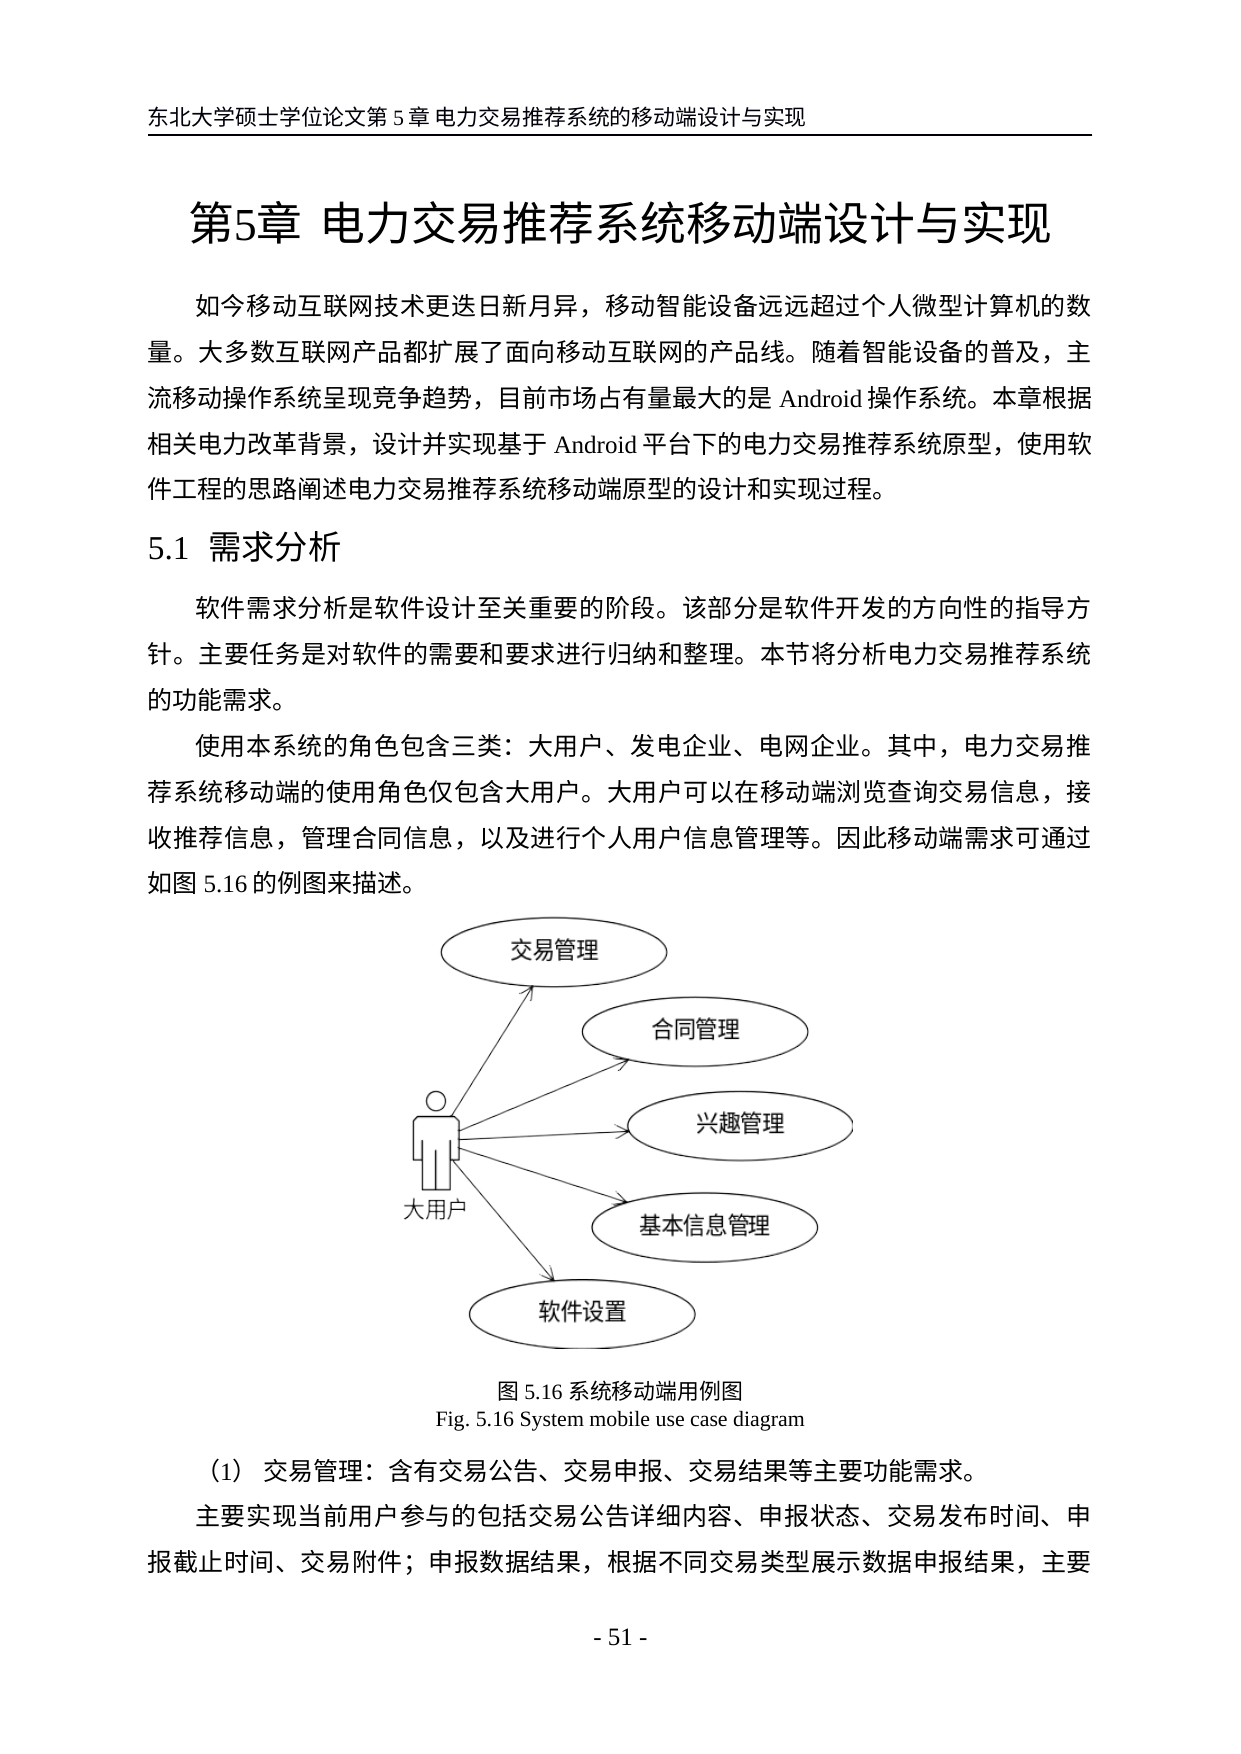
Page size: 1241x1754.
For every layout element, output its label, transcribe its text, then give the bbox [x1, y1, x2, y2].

list 交易管理：含有交易公告、交易申报、交易结果等主要功能需求。 [148, 1443, 1092, 1489]
text 软件需求分析是软件设计至关重要的阶段。该部分是软件开发的方向性的指导方针。主要任务是对软件的需要和要求进行归纳和整理。本节将分析电力交易推荐系统的功能需求。 [148, 581, 1092, 719]
text 如今移动互联网技术更迭日新月异，移动智能设备远远超过个人微型计算机的数量。大多数互联网产品都扩展了面向移动互联网的产品线。随着智能设备的普及，主流移动操作系统呈现竞争趋势，目前市场占有量最大的是Android操作系统。本章根据相关电力改革背景，设计并实现基于Android平台下的电力交易推荐系统原型，使用软件工程的思路阐述电力交易推荐系统移动端原型的设计和实现过程。 [148, 279, 1092, 508]
subtitle 电力交易推荐系统移动端设计与实现 [148, 187, 1092, 254]
subtitle 需求分析 [148, 521, 1092, 569]
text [148, 1489, 1092, 1581]
